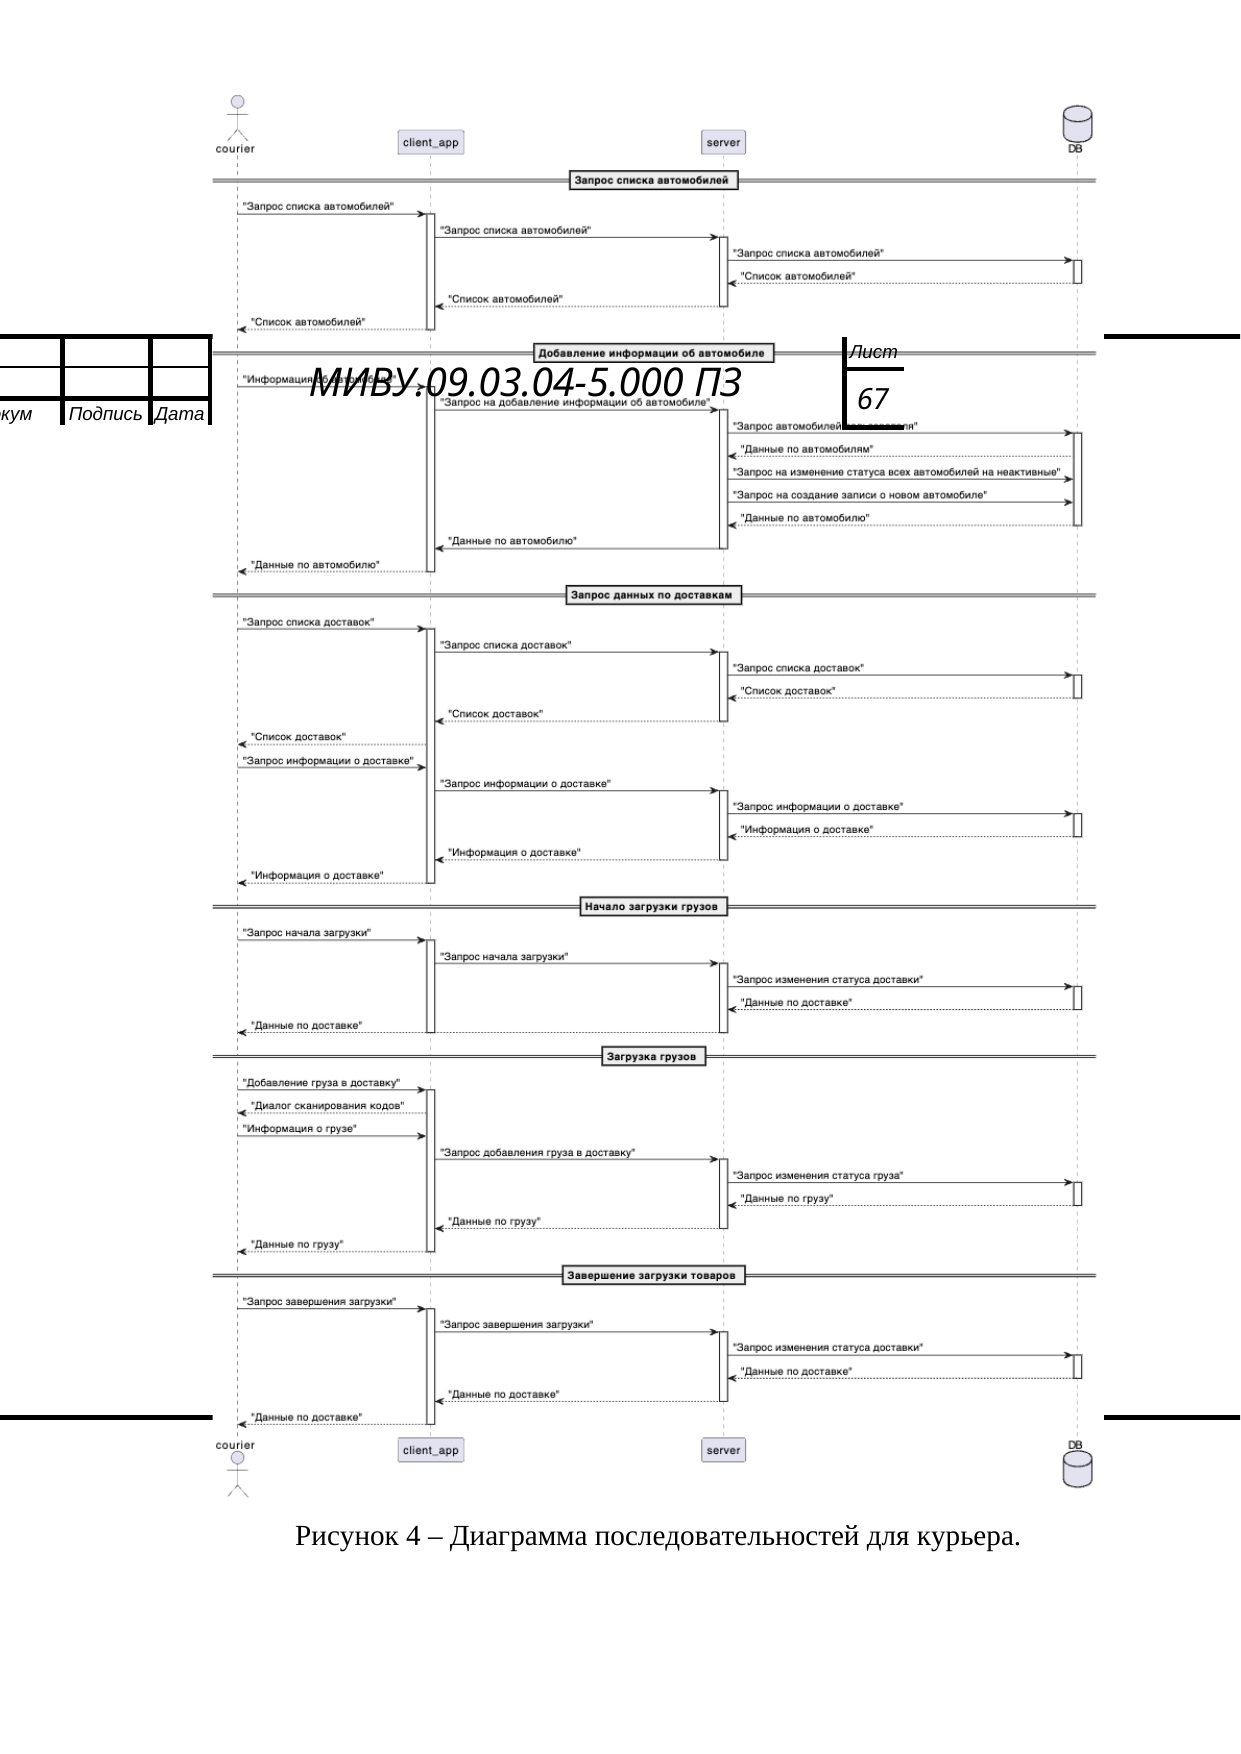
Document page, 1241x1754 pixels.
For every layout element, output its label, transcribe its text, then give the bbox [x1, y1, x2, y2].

picture [212, 91, 1104, 1502]
text Рисунок 4 – Диаграмма последовательностей для курьера. [149, 1518, 1168, 1552]
